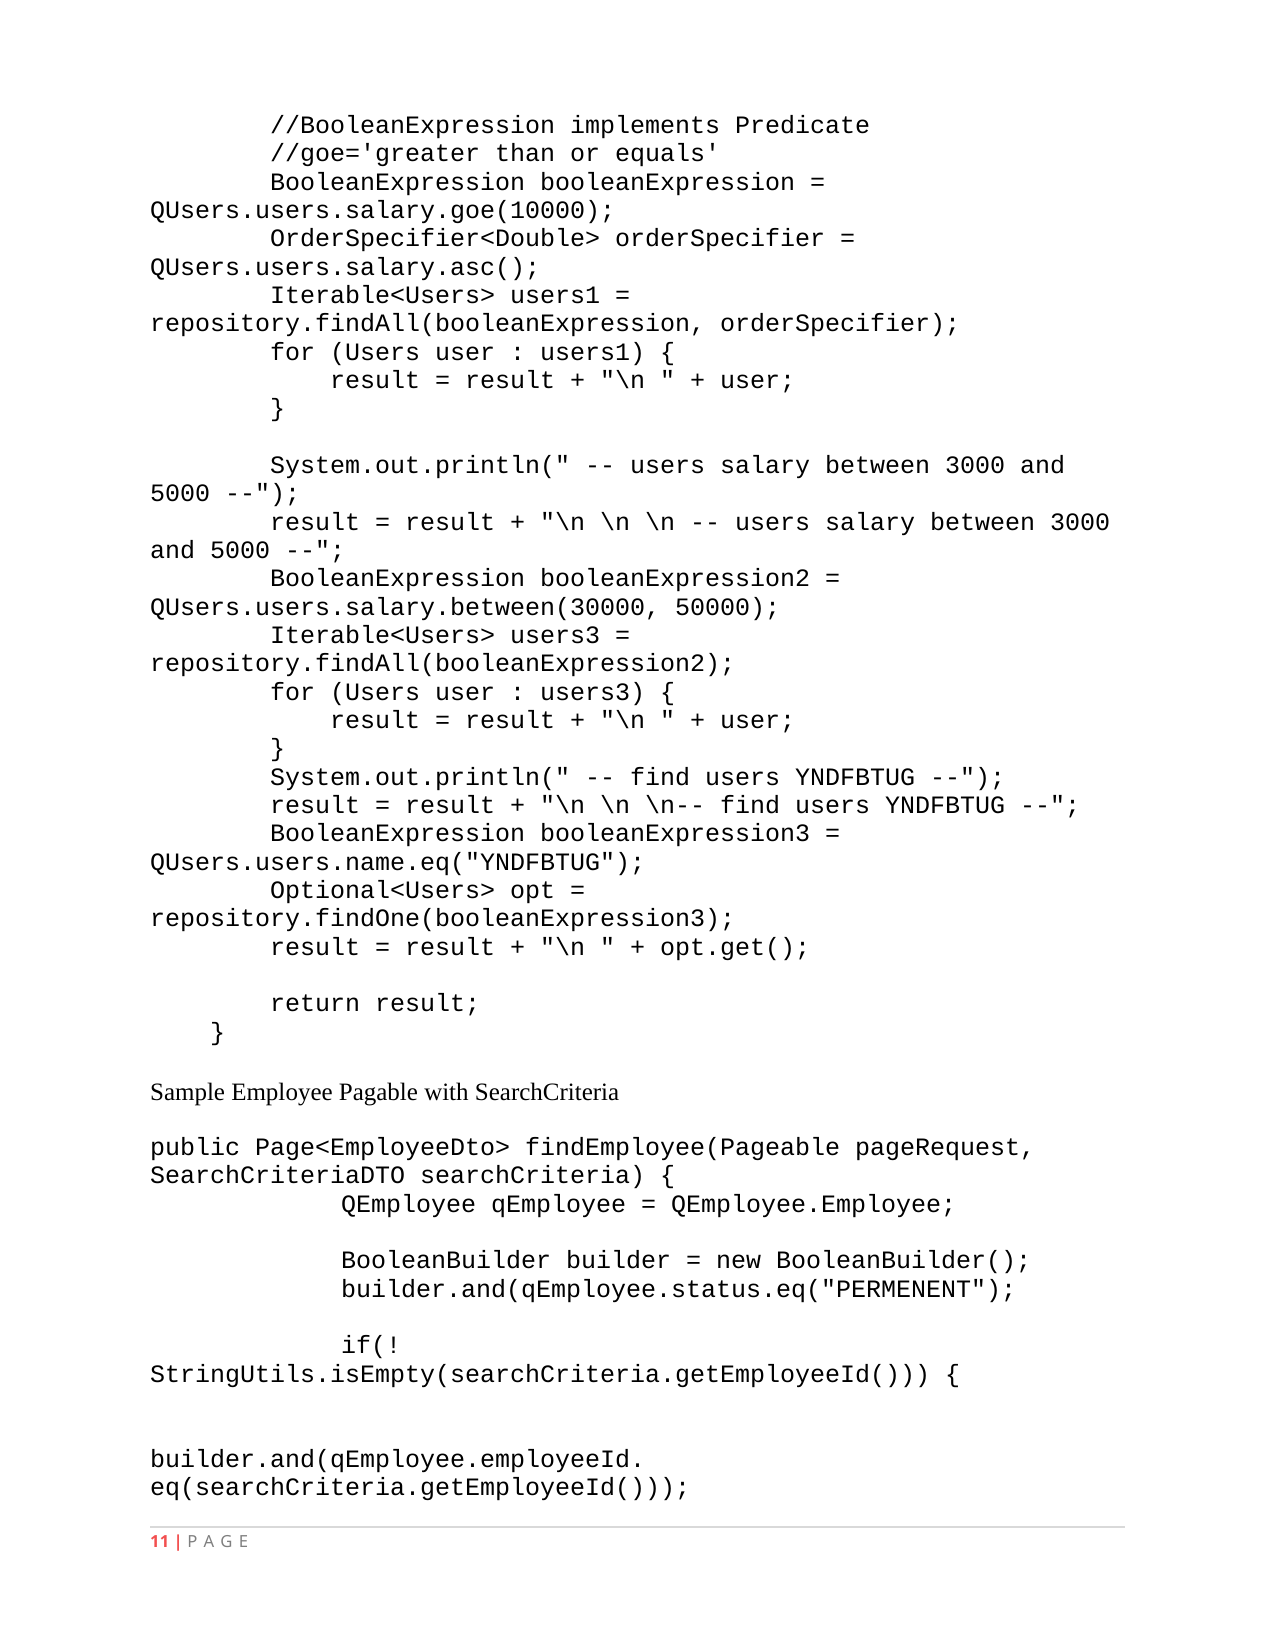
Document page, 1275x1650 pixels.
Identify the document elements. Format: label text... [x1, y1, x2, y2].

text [150, 112, 1125, 1047]
text Sample Employee Pagable with SearchCriteria [150, 1077, 1125, 1105]
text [150, 1134, 1125, 1503]
